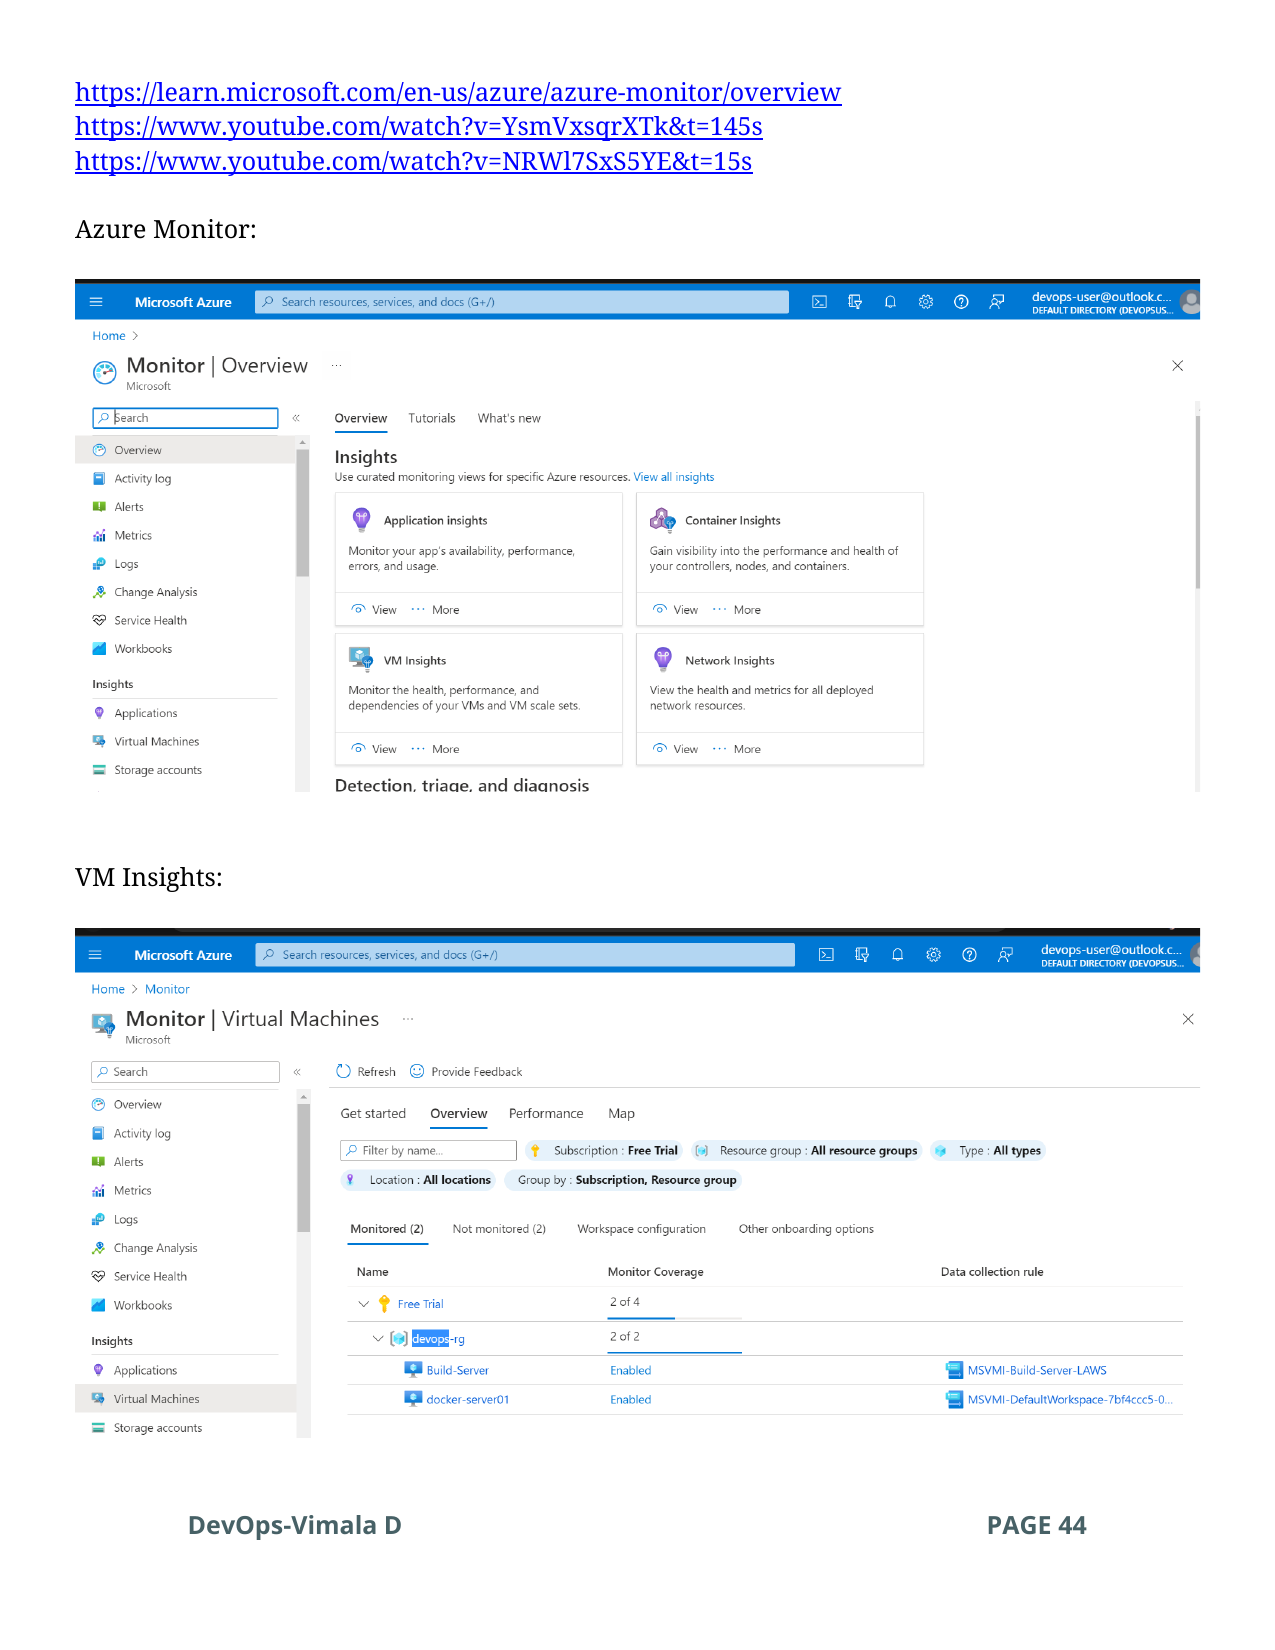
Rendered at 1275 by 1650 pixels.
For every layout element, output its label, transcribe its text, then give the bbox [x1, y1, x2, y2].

text https://www.youtube.com/watch?v=YsmVxsqrXTk&t=145s [75, 109, 1200, 143]
text https://www.youtube.com/watch?v=NRWl7SxS5YE&t=15s [75, 143, 1200, 177]
picture [75, 928, 1200, 1438]
text VM Insights: [75, 860, 1200, 894]
text Azure Monitor: [75, 211, 1200, 245]
picture [75, 279, 1200, 792]
text https://learn.microsoft.com/en-us/azure/azure-monitor/overview [75, 75, 1200, 109]
